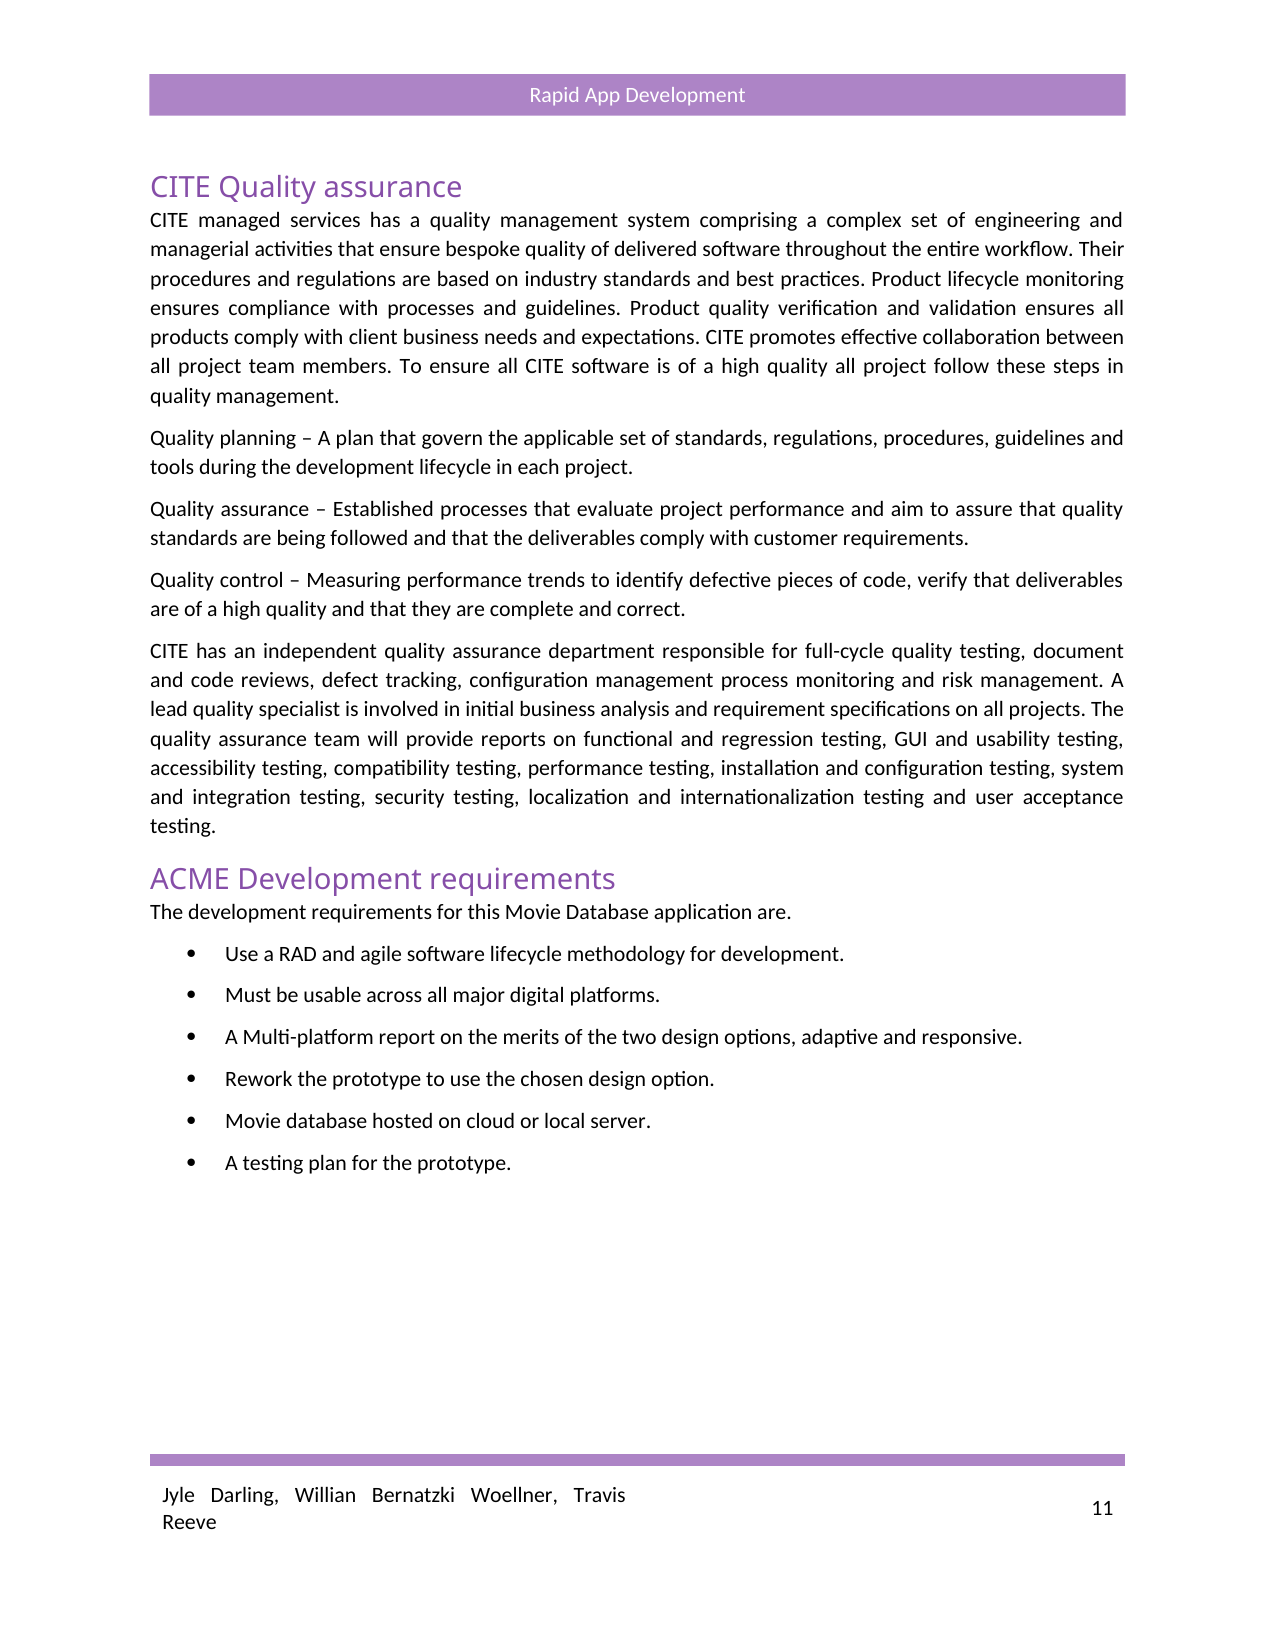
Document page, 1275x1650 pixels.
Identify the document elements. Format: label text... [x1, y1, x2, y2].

text Quality control – Measuring performance trends to identify defective pieces of code, verify that deliverables are of a high quality and that they are complete and correct. [150, 566, 1125, 622]
text CITE has an independent quality assurance department responsible for full-cycle quality testing, document and code reviews, defect tracking, configuration management process monitoring and risk management. A lead quality specialist is involved in initial business analysis and requirement specifications on all projects. The quality assurance team will provide reports on functional and regression testing, GUI and usability testing, accessibility testing, compatibility testing, performance testing, installation and configuration testing, system and integration testing, security testing, localization and internationalization testing and user acceptance testing. [150, 637, 1125, 839]
list Rework the prototype to use the chosen design option. [187, 1065, 1125, 1092]
list Must be usable across all major digital platforms. [187, 982, 1125, 1008]
text Quality planning – A plan that govern the applicable set of standards, regulations, procedures, guidelines and tools during the development lifecycle in each project. [150, 424, 1125, 480]
text The development requirements for this Movie Database application are. [150, 898, 1125, 925]
subtitle CITE Quality assurance [150, 167, 1125, 206]
subtitle ACME Development requirements [150, 858, 1125, 898]
text CITE managed services has a quality management system comprising a complex set of engineering and managerial activities that ensure bespoke quality of delivered software throughout the entire workflow. Their procedures and regulations are based on industry standards and best practices. Product lifecycle monitoring ensures compliance with processes and guidelines. Product quality verification and validation ensures all products comply with client business needs and expectations. CITE promotes effective collaboration between all project team members. To ensure all CITE software is of a high quality all project follow these steps in quality management. [150, 206, 1125, 409]
list Movie database hosted on cloud or local server. [187, 1107, 1125, 1134]
text Quality assurance – Established processes that evaluate project performance and aim to assure that quality standards are being followed and that the deliverables comply with customer requirements. [150, 495, 1125, 551]
list A testing plan for the prototype. [187, 1149, 1125, 1175]
list A Multi-platform report on the merits of the two design options, adaptive and responsive. [187, 1023, 1125, 1050]
list Use a RAD and agile software lifecycle methodology for development. [187, 940, 1125, 967]
